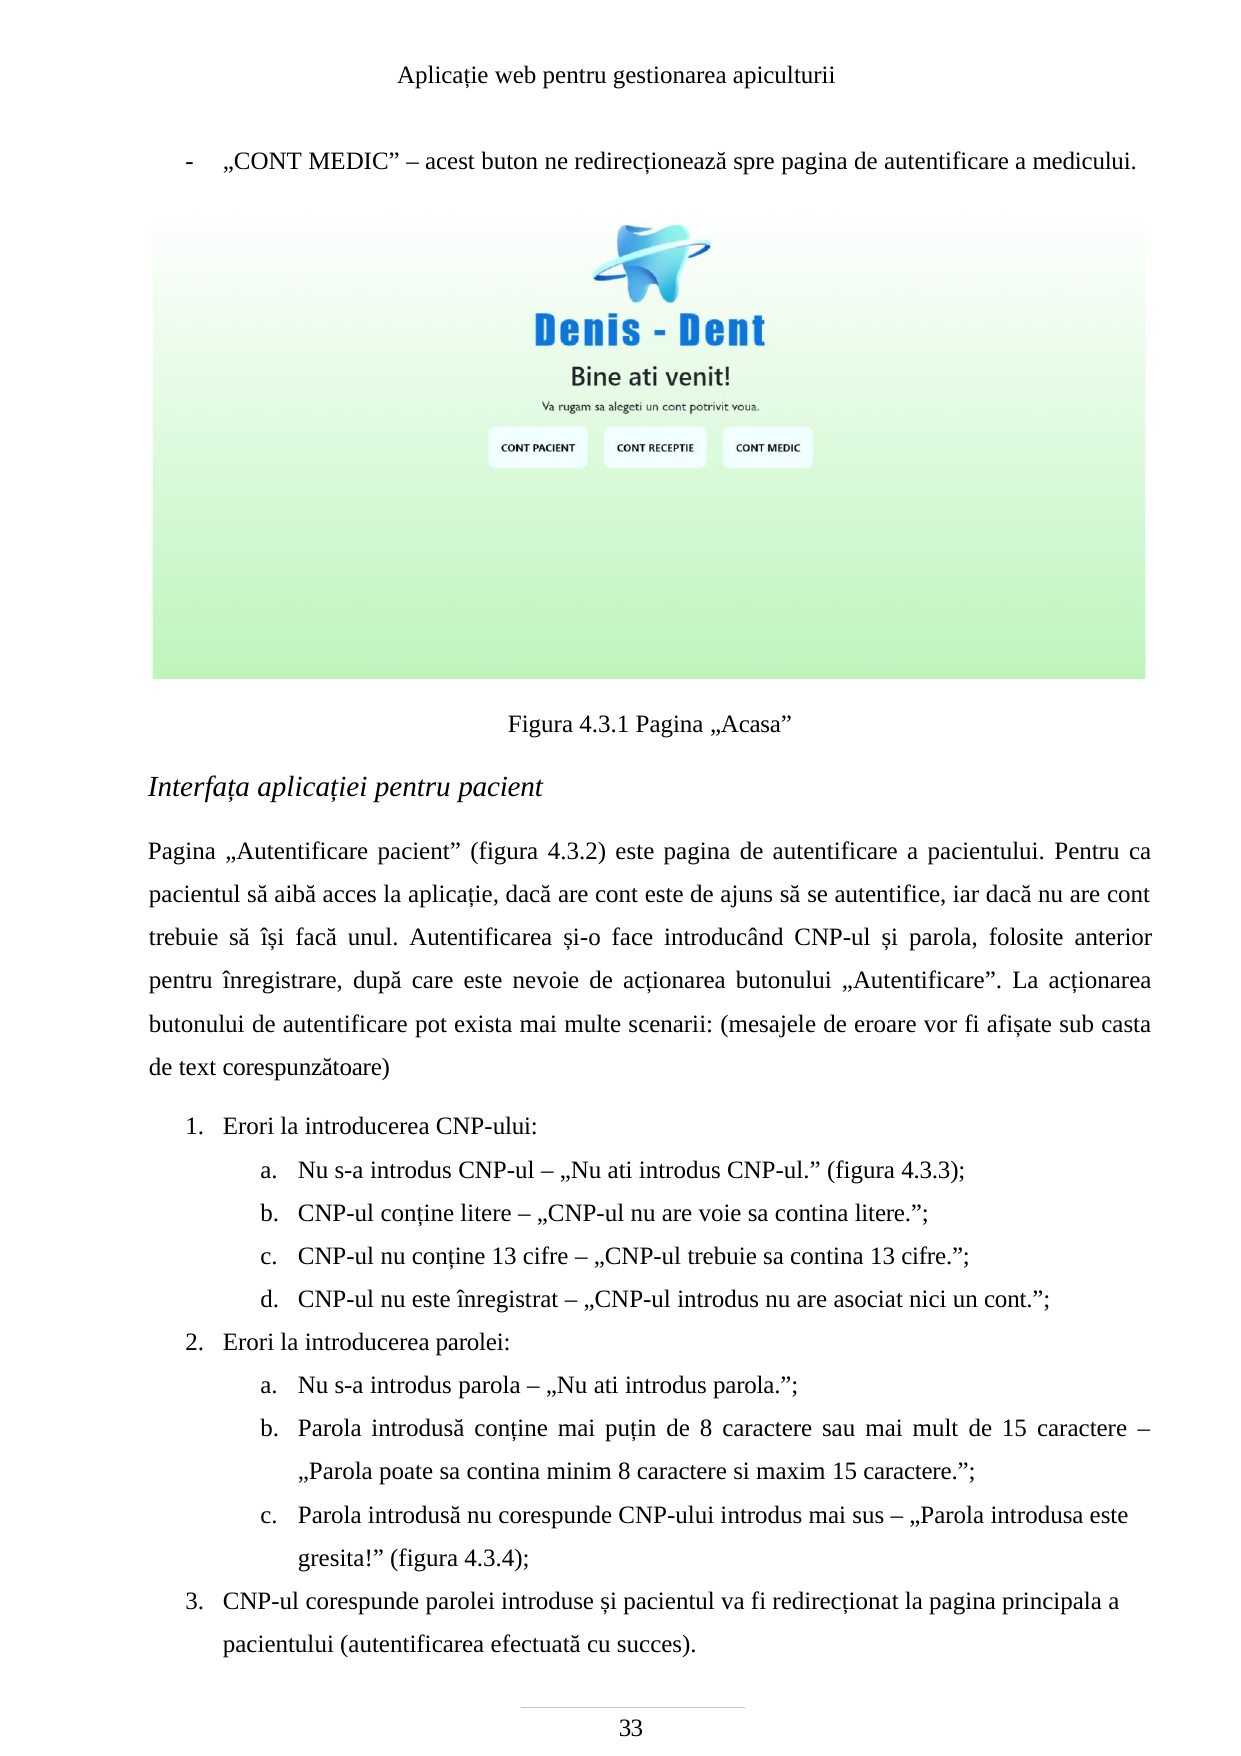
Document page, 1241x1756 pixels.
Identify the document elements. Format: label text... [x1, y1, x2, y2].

list CNP-ul nu este înregistrat – „CNP-ul introdus nu are asociat nici un cont.”; [260, 1284, 1180, 1313]
list Erori la introducerea parolei: [185, 1327, 1180, 1356]
list CNP-ul nu conține 13 cifre – „CNP-ul trebuie sa contina 13 cifre.”; [260, 1241, 1180, 1270]
list Nu s-a introdus parola – „Nu ati introdus parola.”; [260, 1370, 1180, 1399]
list Nu s-a introdus CNP-ul – „Nu ati introdus CNP-ul.” (figura 4.3.3); [260, 1155, 1180, 1183]
list Parola introdusă conține mai puțin de 8 caractere sau mai mult de 15 caractere – [260, 1413, 1180, 1442]
list Parola introdusă nu corespunde CNP-ului introdus mai sus – „Parola introdusa este gresita!” (figura 4.3.4); [260, 1500, 1152, 1572]
list Erori la introducerea CNP-ului: [185, 1111, 1180, 1140]
list CNP-ul conține litere – „CNP-ul nu are voie sa contina litere.”; [260, 1198, 1180, 1226]
text Figura 4.3.1 Pagina „Acasa” [119, 709, 1180, 738]
list CNP-ul corespunde parolei introduse și pacientul va fi redirecționat la pagina principala a pacientului (autentificarea efectuată cu succes). [185, 1586, 1152, 1658]
subtitle Interfața aplicației pentru pacient [148, 769, 1180, 802]
list „CONT MEDIC” – acest buton ne redirecționează spre pagina de autentificare a medicului. [185, 146, 1180, 175]
text „Parola poate sa contina minim 8 caractere si maxim 15 caractere.”; [298, 1456, 1180, 1485]
picture [183, 1705, 1081, 1714]
text Pagina „Autentificare pacient” (figura 4.3.2) este pagina de autentificare a pacientului. Pentru ca pacientul să aibă acces la aplicație, dacă are cont este de ajuns să se autentifice, iar dacă nu are cont trebuie să își facă unul. Autentificarea și-o face introducând CNP-ul și parola, folosite anterior pentru înregistrare, după care este nevoie de acționarea butonului „Autentificare”. La acționarea butonului de autentificare pot exista mai multe scenarii: (mesajele de eroare vor fi afișate sub casta de text corespunzătoare) [148, 836, 1152, 1081]
picture [152, 212, 1146, 679]
